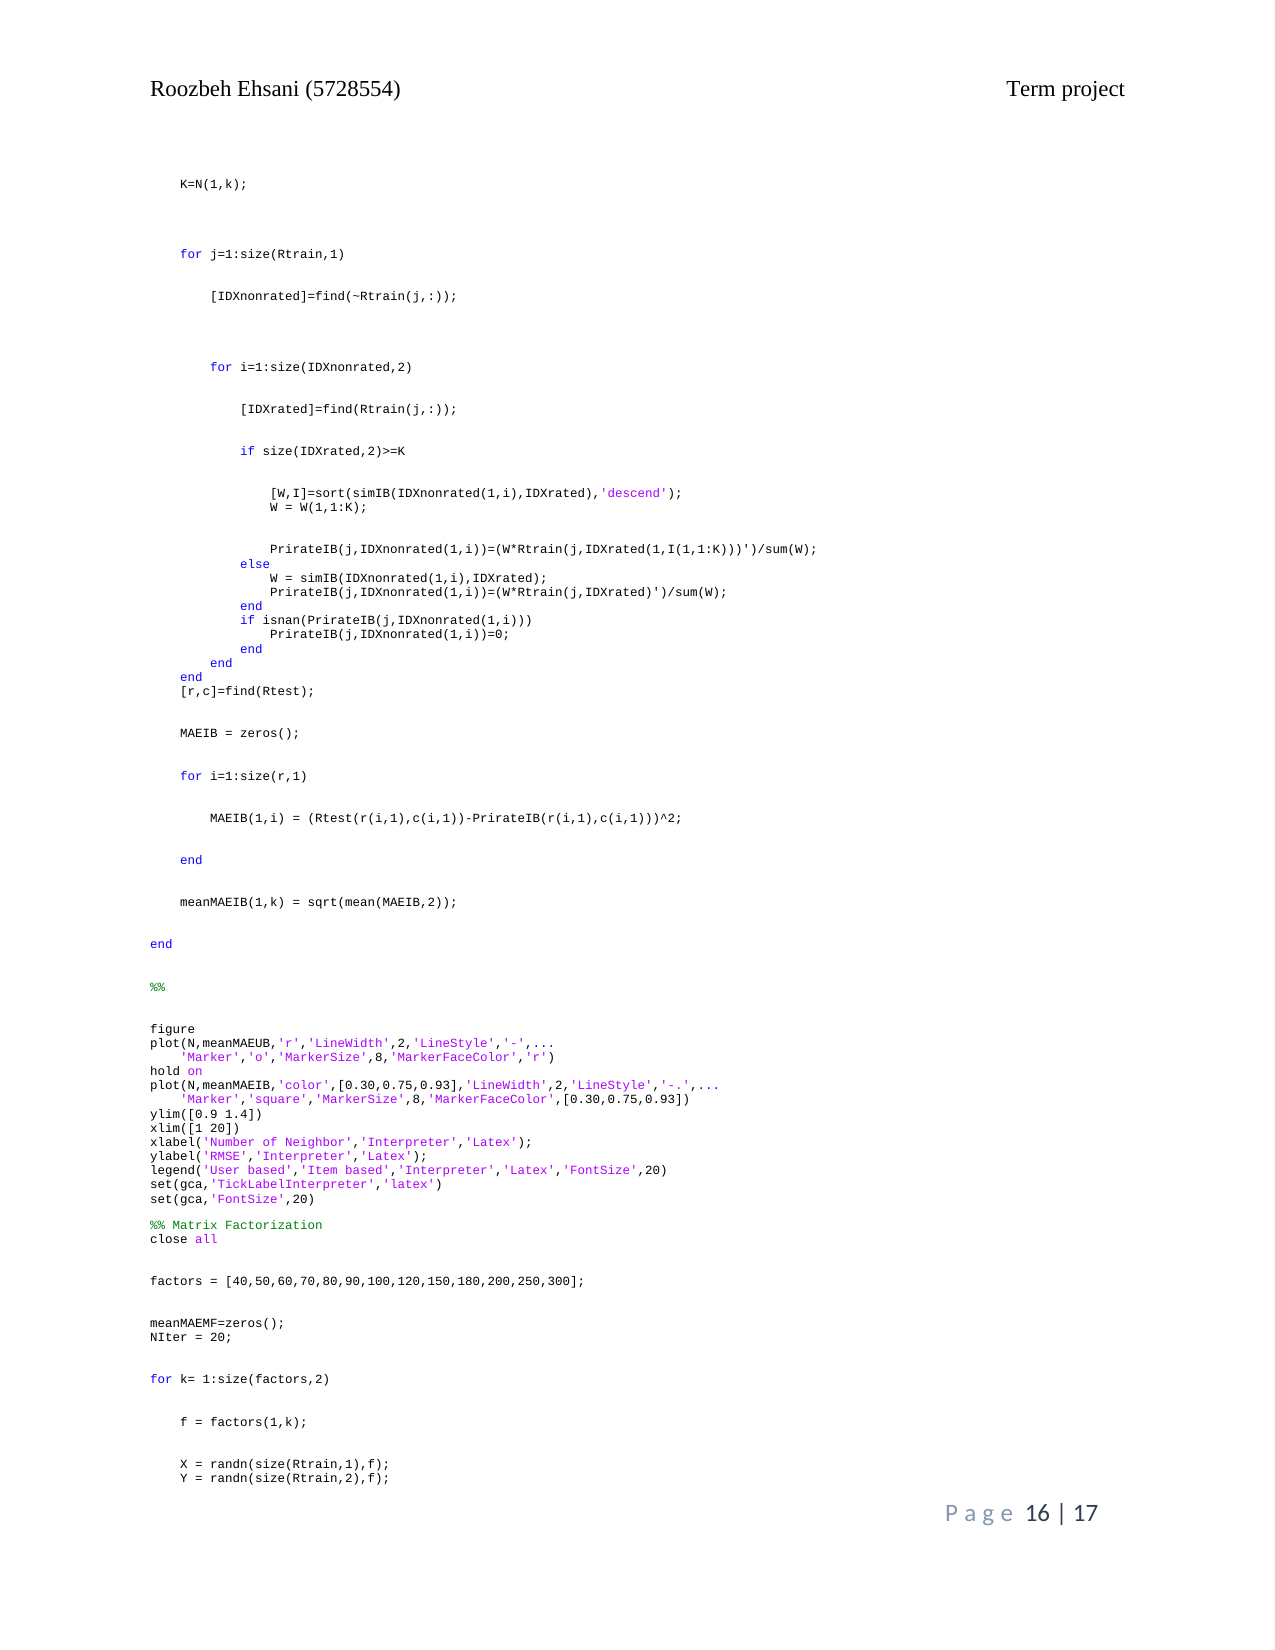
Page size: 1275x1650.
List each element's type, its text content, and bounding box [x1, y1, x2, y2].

text set(gca,'TickLabelInterpreter','latex') [150, 1178, 1125, 1193]
text for j=1:size(Rtrain,1) [150, 248, 1125, 262]
text factors = [40,50,60,70,80,90,100,120,150,180,200,250,300]; [150, 1275, 1125, 1289]
text MAEIB = zeros(); [150, 727, 1125, 742]
text meanMAEMF=zeros(); [150, 1317, 1125, 1331]
text MAEIB(1,i) = (Rtest(r(i,1),c(i,1))-PrirateIB(r(i,1),c(i,1)))^2; [150, 812, 1125, 826]
text [W,I]=sort(simIB(IDXnonrated(1,i),IDXrated),'descend'); [150, 487, 1125, 501]
text if size(IDXrated,2)>=K [150, 445, 1125, 459]
text PrirateIB(j,IDXnonrated(1,i))=(W*Rtrain(j,IDXrated(1,I(1,1:K)))')/sum(W); [150, 543, 1125, 558]
text figure [150, 1023, 1125, 1037]
text meanMAEIB(1,k) = sqrt(mean(MAEIB,2)); [150, 896, 1125, 910]
text end [150, 657, 1125, 671]
text for i=1:size(r,1) [150, 769, 1125, 784]
text W = W(1,1:K); [150, 501, 1125, 516]
text ylim([0.9 1.4]) [150, 1108, 1125, 1122]
text plot(N,meanMAEIB,'color',[0.30,0.75,0.93],'LineWidth',2,'LineStyle','-.',... [150, 1079, 1125, 1093]
text end [150, 643, 1125, 657]
text xlim([1 20]) [150, 1122, 1125, 1136]
text Y = randn(size(Rtrain,2),f); [150, 1472, 1125, 1486]
text 'Marker','o','MarkerSize',8,'MarkerFaceColor','r') [150, 1051, 1125, 1065]
text legend('User based','Item based','Interpreter','Latex','FontSize',20) [150, 1164, 1125, 1178]
text X = randn(size(Rtrain,1),f); [150, 1458, 1125, 1472]
text if isnan(PrirateIB(j,IDXnonrated(1,i))) [150, 614, 1125, 628]
text xlabel('Number of Neighbor','Interpreter','Latex'); [150, 1136, 1125, 1150]
text plot(N,meanMAEUB,'r','LineWidth',2,'LineStyle','-',... [150, 1037, 1125, 1051]
text end [150, 600, 1125, 614]
text for k= 1:size(factors,2) [150, 1373, 1125, 1388]
text else [150, 558, 1125, 572]
text end [150, 671, 1125, 685]
text PrirateIB(j,IDXnonrated(1,i))=0; [150, 628, 1125, 643]
text [r,c]=find(Rtest); [150, 685, 1125, 699]
text %% [150, 981, 1125, 995]
text [IDXnonrated]=find(~Rtrain(j,:)); [150, 290, 1125, 304]
text for i=1:size(IDXnonrated,2) [150, 361, 1125, 375]
text end [150, 938, 1125, 952]
text %% Matrix Factorization [150, 1219, 1125, 1233]
text [IDXrated]=find(Rtrain(j,:)); [150, 403, 1125, 417]
text ylabel('RMSE','Interpreter','Latex'); [150, 1150, 1125, 1164]
text f = factors(1,k); [150, 1416, 1125, 1430]
text set(gca,'FontSize',20) [150, 1193, 1125, 1207]
text hold on [150, 1065, 1125, 1079]
text PrirateIB(j,IDXnonrated(1,i))=(W*Rtrain(j,IDXrated)')/sum(W); [150, 586, 1125, 600]
text close all [150, 1233, 1125, 1247]
text K=N(1,k); [150, 178, 1125, 192]
text end [150, 854, 1125, 868]
text 'Marker','square','MarkerSize',8,'MarkerFaceColor',[0.30,0.75,0.93]) [150, 1093, 1125, 1108]
text NIter = 20; [150, 1331, 1125, 1346]
text W = simIB(IDXnonrated(1,i),IDXrated); [150, 572, 1125, 586]
